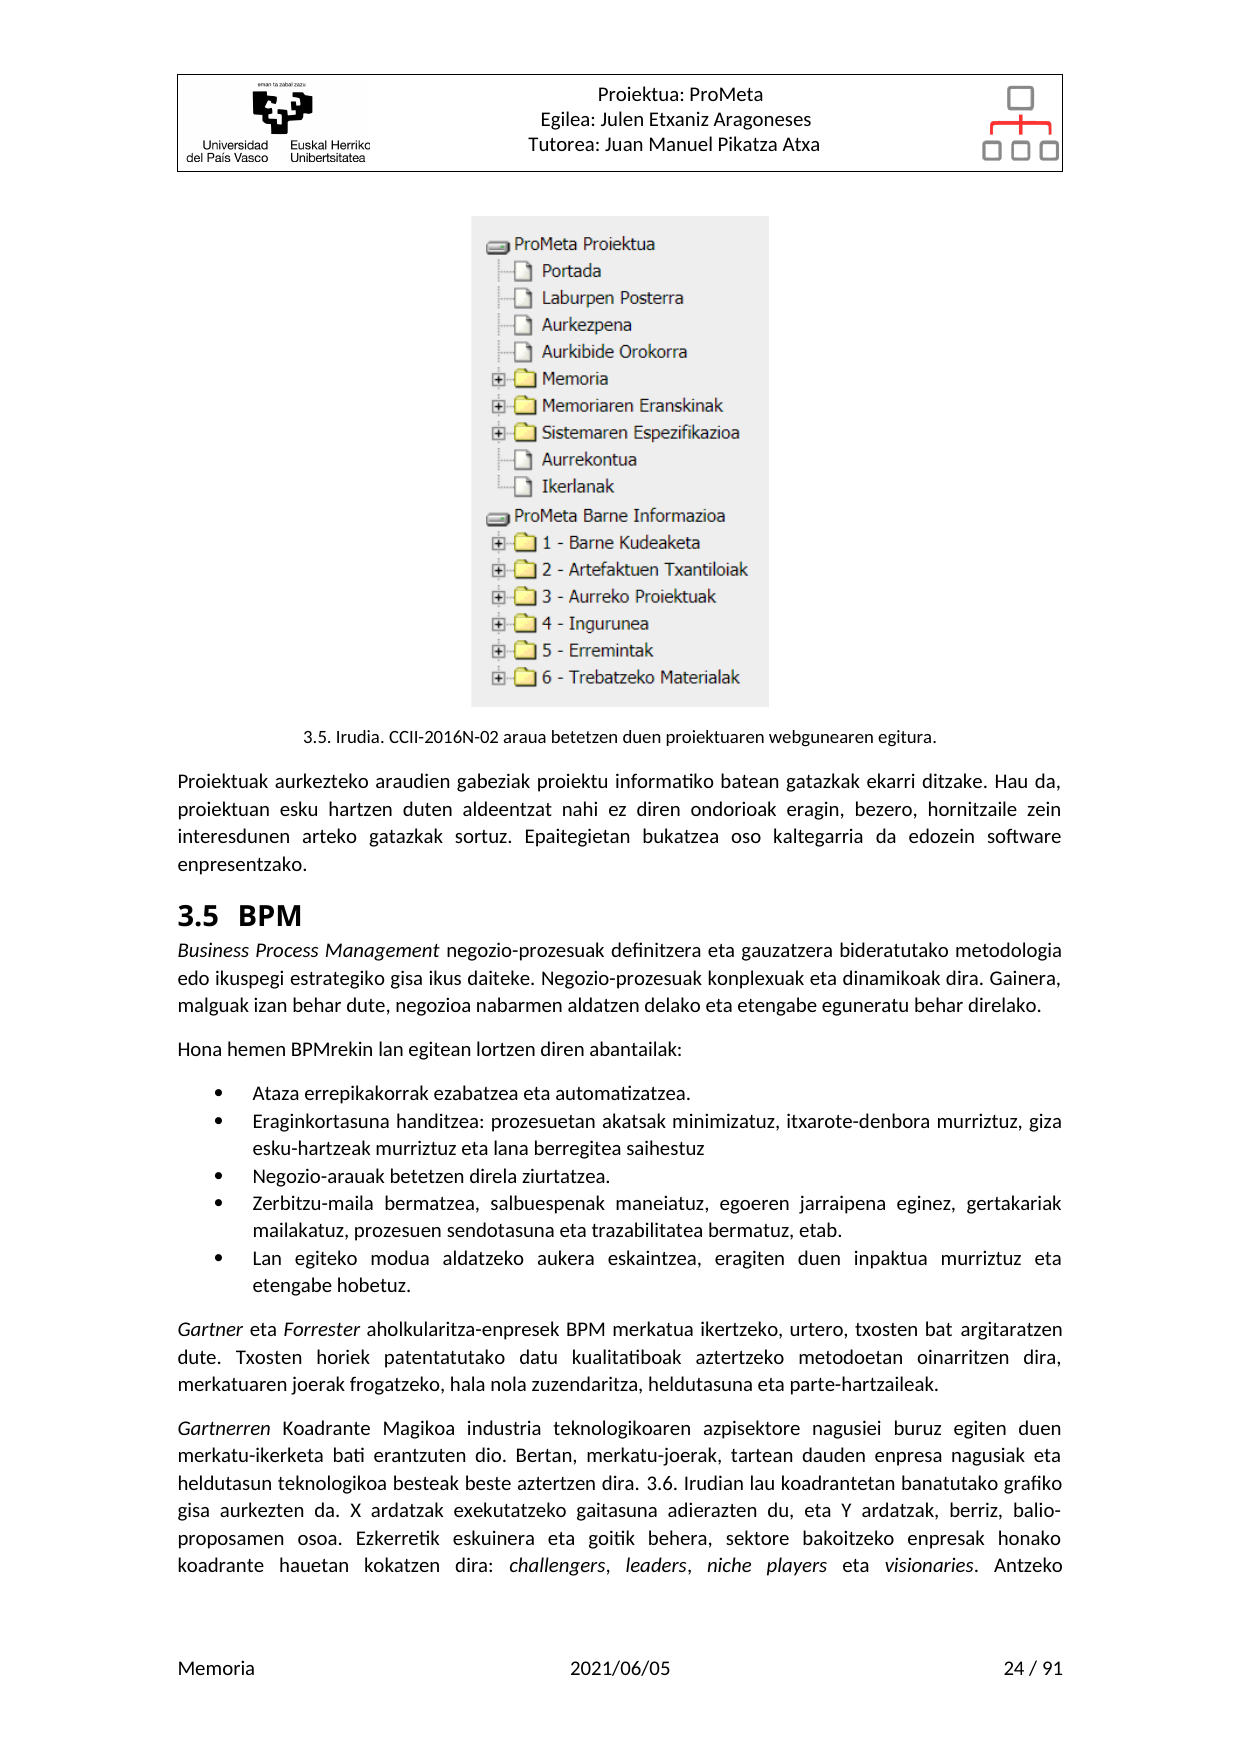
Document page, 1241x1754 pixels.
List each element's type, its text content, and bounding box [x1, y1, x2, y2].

picture [182, 80, 370, 162]
list Lan egiteko modua aldatzeko aukera eskaintzea, eragiten duen inpaktua murriztuz eta etengabe hobetuz. [215, 1245, 1063, 1298]
list Ataza errepikakorrak ezabatzea eta automatizatzea. [215, 1081, 1063, 1106]
text Proiektuak aurkezteko araudien gabeziak proiektu informatiko batean gatazkak ekarri ditzake. Hau da, proiektuan esku hartzen duten aldeentzat nahi ez diren ondorioak eragin, bezero, hornitzaile zein interesdunen arteko gatazkak sortuz. Epaitegietan bukatzea oso kaltegarria da edozein software enpresentzako. [177, 769, 1063, 876]
list Zerbitzu-maila bermatzea, salbuespenak maneiatuz, egoeren jarraipena eginez, gertakariak mailakatuz, prozesuen sendotasuna eta trazabilitatea bermatuz, etab. [215, 1190, 1063, 1243]
text Gartner eta Forrester aholkularitza-enpresek BPM merkatua ikertzeko, urtero, txosten bat argitaratzen dute. Txosten horiek patentatutako datu kualitatiboak aztertzeko metodoetan oinarritzen dira, merkatuaren joerak frogatzeko, hala nola zuzendaritza, heldutasuna eta parte-hartzaileak. [177, 1316, 1063, 1397]
list Eraginkortasuna handitzea: prozesuetan akatsak minimizatuz, itxarote-denbora murriztuz, giza esku-hartzeak murriztuz eta lana berregitea saihestuz [215, 1108, 1063, 1161]
list Negozio-arauak betetzen direla ziurtatzea. [215, 1163, 1063, 1188]
text Hona hemen BPMrekin lan egitean lortzen diren abantailak: [177, 1037, 1063, 1062]
subtitle BPM [177, 895, 1063, 934]
picture [471, 216, 769, 707]
picture [978, 80, 1060, 162]
text Business Process Management negozio-prozesuak definitzera eta gauzatzera bideratutako metodologia edo ikuspegi estrategiko gisa ikus daiteke. Negozio-prozesuak konplexuak eta dinamikoak dira. Gainera, malguak izan behar dute, negozioa nabarmen aldatzen delako eta etengabe eguneratu behar direlako. [177, 938, 1063, 1018]
